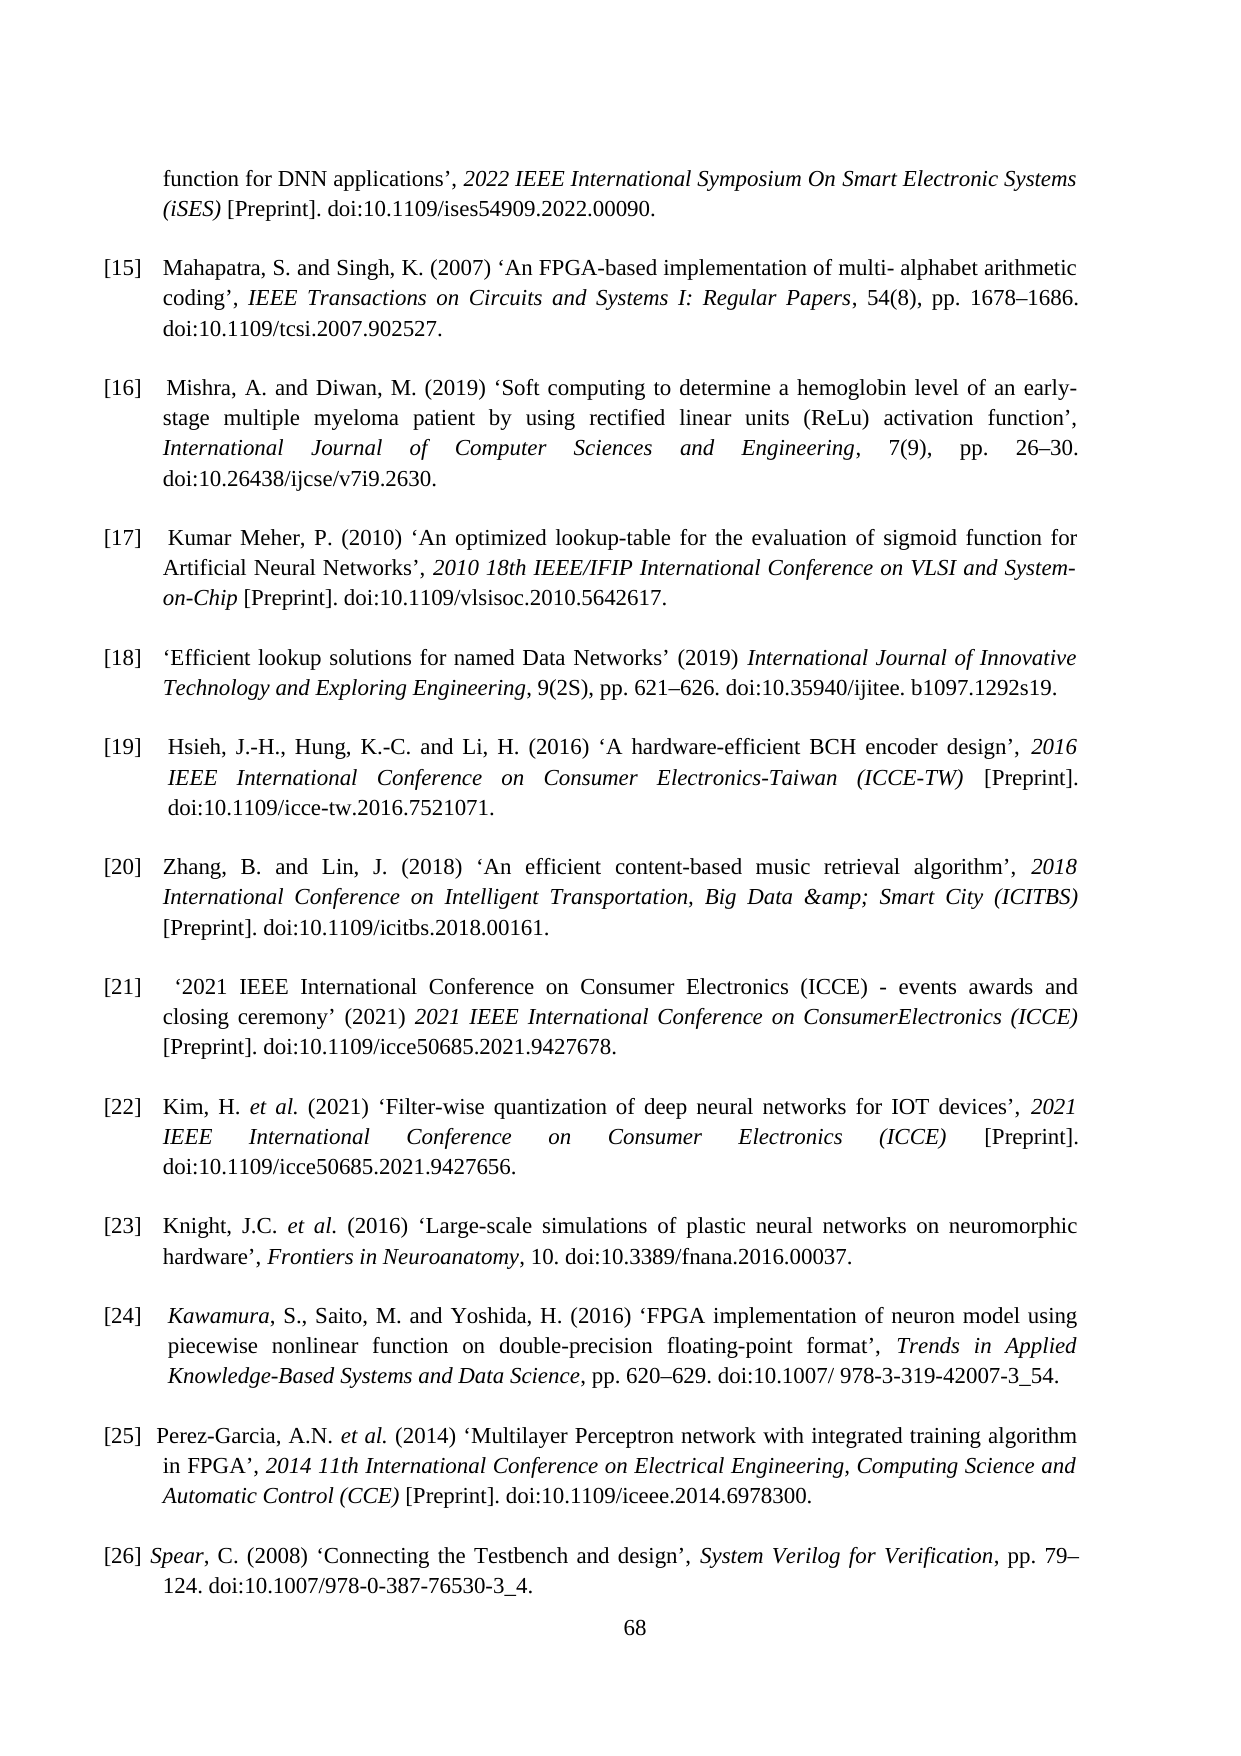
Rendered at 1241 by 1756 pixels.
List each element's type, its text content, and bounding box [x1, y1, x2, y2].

text [21] ‘2021 IEEE International Conference on Consumer Electronics (ICCE) - events awards and closing ceremony’ (2021) 2021 IEEE International Conference on ConsumerElectronics (ICCE) [Preprint]. doi:10.1109/icce50685.2021.9427678. [103, 973, 1079, 1060]
text [24] Kawamura, S., Saito, M. and Yoshida, H. (2016) ‘FPGA implementation of neuron model using piecewise nonlinear function on double-precision floating-point format’, Trends in Applied Knowledge-Based Systems and Data Science, pp. 620–629. doi:10.1007/ 978-3-319-42007-3_54. [103, 1302, 1079, 1389]
text [26] Spear, C. (2008) ‘Connecting the Testbench and design’, System Verilog for Verification, pp. 79–124. doi:10.1007/978-0-387-76530-3_4. [103, 1542, 1079, 1598]
text [25] Perez-Garcia, A.N. et al. (2014) ‘Multilayer Perceptron network with integrated training algorithm in FPGA’, 2014 11th International Conference on Electrical Engineering, Computing Science and Automatic Control (CCE) [Preprint]. doi:10.1109/iceee.2014.6978300. [103, 1422, 1079, 1509]
text [22] Kim, H. et al. (2021) ‘Filter-wise quantization of deep neural networks for IOT devices’, 2021 IEEE International Conference on Consumer Electronics (ICCE) [Preprint]. doi:10.1109/icce50685.2021.9427656. [103, 1093, 1079, 1179]
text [103, 164, 1079, 221]
text [20] Zhang, B. and Lin, J. (2018) ‘An efficient content-based music retrieval algorithm’, 2018 International Conference on Intelligent Transportation, Big Data &amp; Smart City (ICITBS) [Preprint]. doi:10.1109/icitbs.2018.00161. [103, 853, 1079, 940]
text [18] ‘Efficient lookup solutions for named Data Networks’ (2019) International Journal of Innovative Technology and Exploring Engineering, 9(2S), pp. 621–626. doi:10.35940/ijitee. b1097.1292s19. [103, 644, 1079, 700]
text [19] Hsieh, J.-H., Hung, K.-C. and Li, H. (2016) ‘A hardware-efficient BCH encoder design’, 2016 IEEE International Conference on Consumer Electronics-Taiwan (ICCE-TW) [Preprint]. doi:10.1109/icce-tw.2016.7521071. [103, 733, 1079, 820]
text [17] Kumar Meher, P. (2010) ‘An optimized lookup-table for the evaluation of sigmoid function for Artificial Neural Networks’, 2010 18th IEEE/IFIP International Conference on VLSI and System-on-Chip [Preprint]. doi:10.1109/vlsisoc.2010.5642617. [103, 524, 1079, 611]
text [16] Mishra, A. and Diwan, M. (2019) ‘Soft computing to determine a hemoglobin level of an early-stage multiple myeloma patient by using rectified linear units (ReLu) activation function’, International Journal of Computer Sciences and Engineering, 7(9), pp. 26–30. doi:10.26438/ijcse/v7i9.2630. [103, 374, 1079, 491]
text [15] Mahapatra, S. and Singh, K. (2007) ‘An FPGA-based implementation of multi- alphabet arithmetic coding’, IEEE Transactions on Circuits and Systems I: Regular Papers, 54(8), pp. 1678–1686. doi:10.1109/tcsi.2007.902527. [103, 254, 1079, 341]
text [23] Knight, J.C. et al. (2016) ‘Large-scale simulations of plastic neural networks on neuromorphic hardware’, Frontiers in Neuroanatomy, 10. doi:10.3389/fnana.2016.00037. [103, 1212, 1079, 1269]
